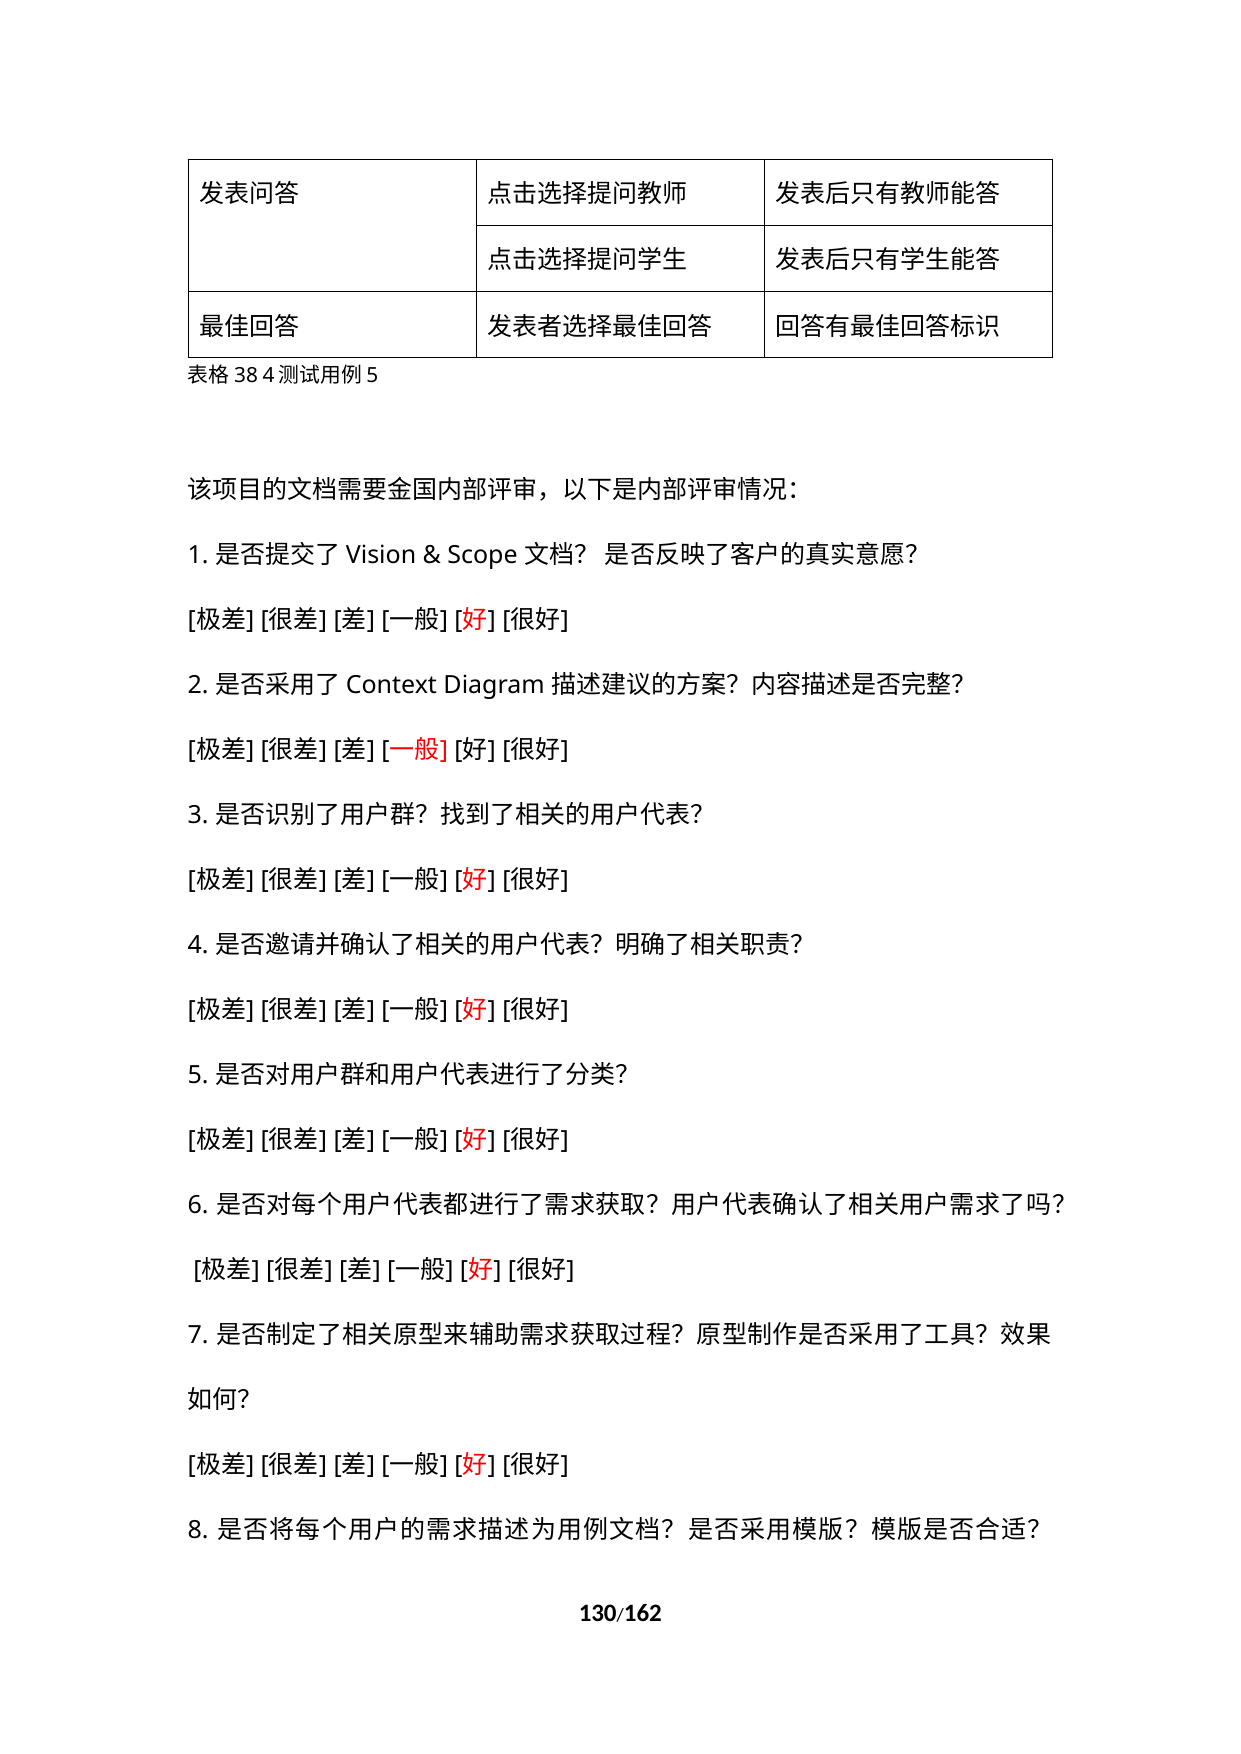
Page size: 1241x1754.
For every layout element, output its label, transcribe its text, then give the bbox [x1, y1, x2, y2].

table_cell 发表者选择最佳回答 [477, 292, 764, 357]
table_cell 发表问答 [189, 160, 476, 291]
text [极差] [很差] [差] [一般] [好] [很好] [187, 585, 1053, 650]
text [极差] [很差] [差] [一般] [好] [很好] [187, 845, 1053, 910]
text 5. 是否对用户群和用户代表进行了分类？ [187, 1040, 1053, 1105]
table_cell 点击选择提问教师 [477, 160, 764, 224]
table_cell 回答有最佳回答标识 [765, 292, 1052, 357]
text [极差] [很差] [差] [一般] [好] [很好] [187, 1105, 1053, 1170]
text [极差] [很差] [差] [一般] [好] [很好] [187, 975, 1053, 1040]
text 1. 是否提交了 Vision & Scope 文档？ 是否反映了客户的真实意愿？ [187, 520, 1053, 585]
table_cell 发表后只有学生能答 [765, 226, 1052, 291]
text 4. 是否邀请并确认了相关的用户代表？明确了相关职责？ [187, 910, 1053, 975]
text 7. 是否制定了相关原型来辅助需求获取过程？原型制作是否采用了工具？效果如何？ [187, 1300, 1053, 1430]
text 2. 是否采用了 Context Diagram 描述建议的方案？内容描述是否完整？ [187, 650, 1053, 715]
text 6. 是否对每个用户代表都进行了需求获取？用户代表确认了相关用户需求了吗？ [极差] [很差] [差] [一般] [好] [很好] [187, 1170, 1053, 1300]
text [极差] [很差] [差] [一般] [好] [很好] [187, 715, 1053, 780]
table_cell 发表后只有教师能答 [765, 160, 1052, 224]
table_cell 最佳回答 [189, 292, 476, 357]
table_cell 点击选择提问学生 [477, 226, 764, 291]
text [187, 1495, 1053, 1560]
text 该项目的文档需要金国内部评审，以下是内部评审情况： [187, 455, 1053, 520]
text 表格 38 4测试用例5 [187, 358, 1053, 390]
text [极差] [很差] [差] [一般] [好] [很好] [187, 1430, 1053, 1495]
text 3. 是否识别了用户群？找到了相关的用户代表？ [187, 780, 1053, 845]
